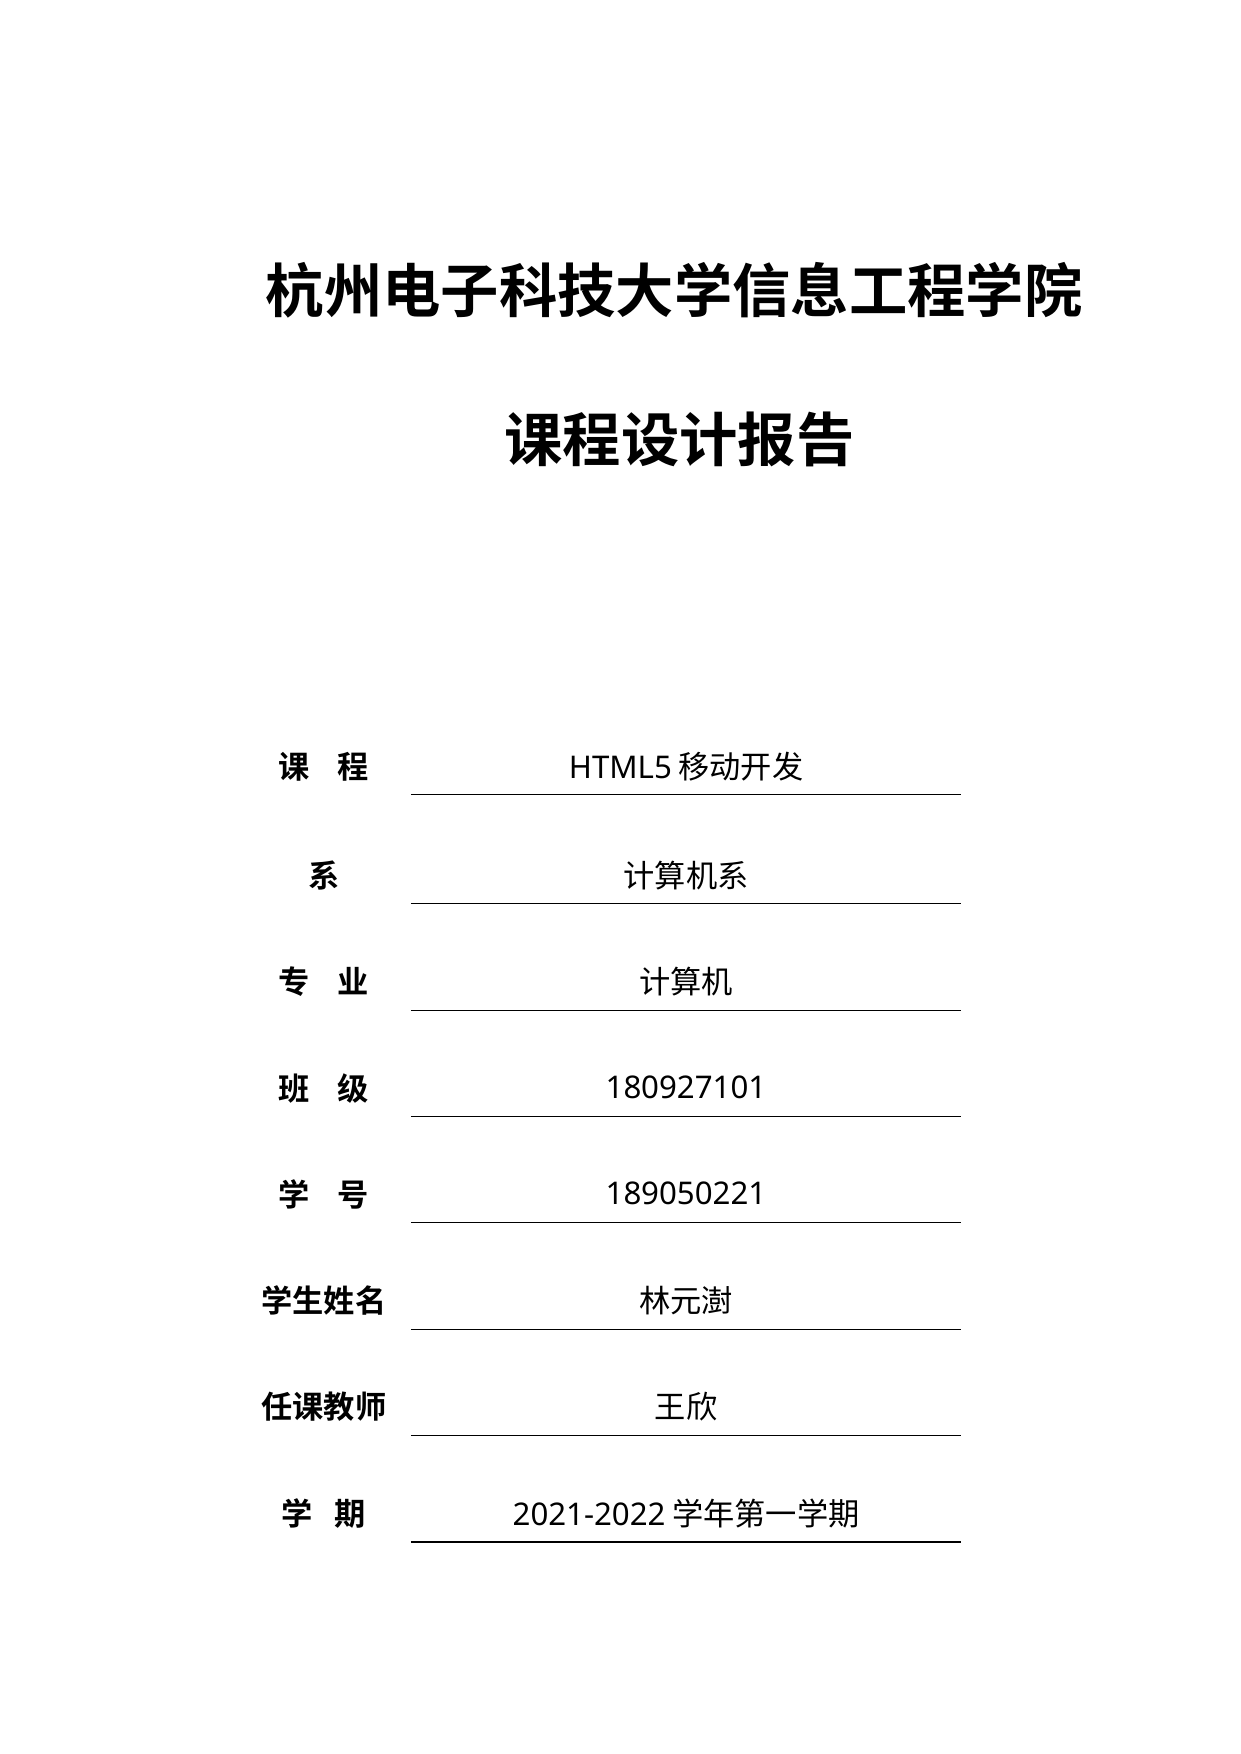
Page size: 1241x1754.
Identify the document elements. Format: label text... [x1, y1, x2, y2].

text 课程设计报告 [236, 391, 1122, 480]
table_cell 系 [236, 794, 411, 903]
table_cell 学 号 [236, 1116, 411, 1222]
table_cell 学生姓名 [236, 1222, 411, 1329]
table_cell 189050221 [411, 1117, 961, 1222]
table_cell 2021-2022学年第一学期 [411, 1436, 961, 1541]
table_header 课 程 [236, 688, 411, 794]
table_cell 专 业 [236, 903, 411, 1009]
table_cell 班 级 [236, 1010, 411, 1116]
table_cell 学 期 [236, 1435, 411, 1541]
table_cell 王欣 [411, 1330, 961, 1435]
table_header HTML5移动开发 [411, 688, 961, 794]
table_cell 计算机系 [411, 795, 961, 903]
table_cell 180927101 [411, 1011, 961, 1116]
table_cell 林元澍 [411, 1223, 961, 1329]
table_cell 计算机 [411, 904, 961, 1009]
text 杭州电子科技大学信息工程学院 [236, 243, 1122, 332]
table_cell 任课教师 [236, 1329, 411, 1435]
